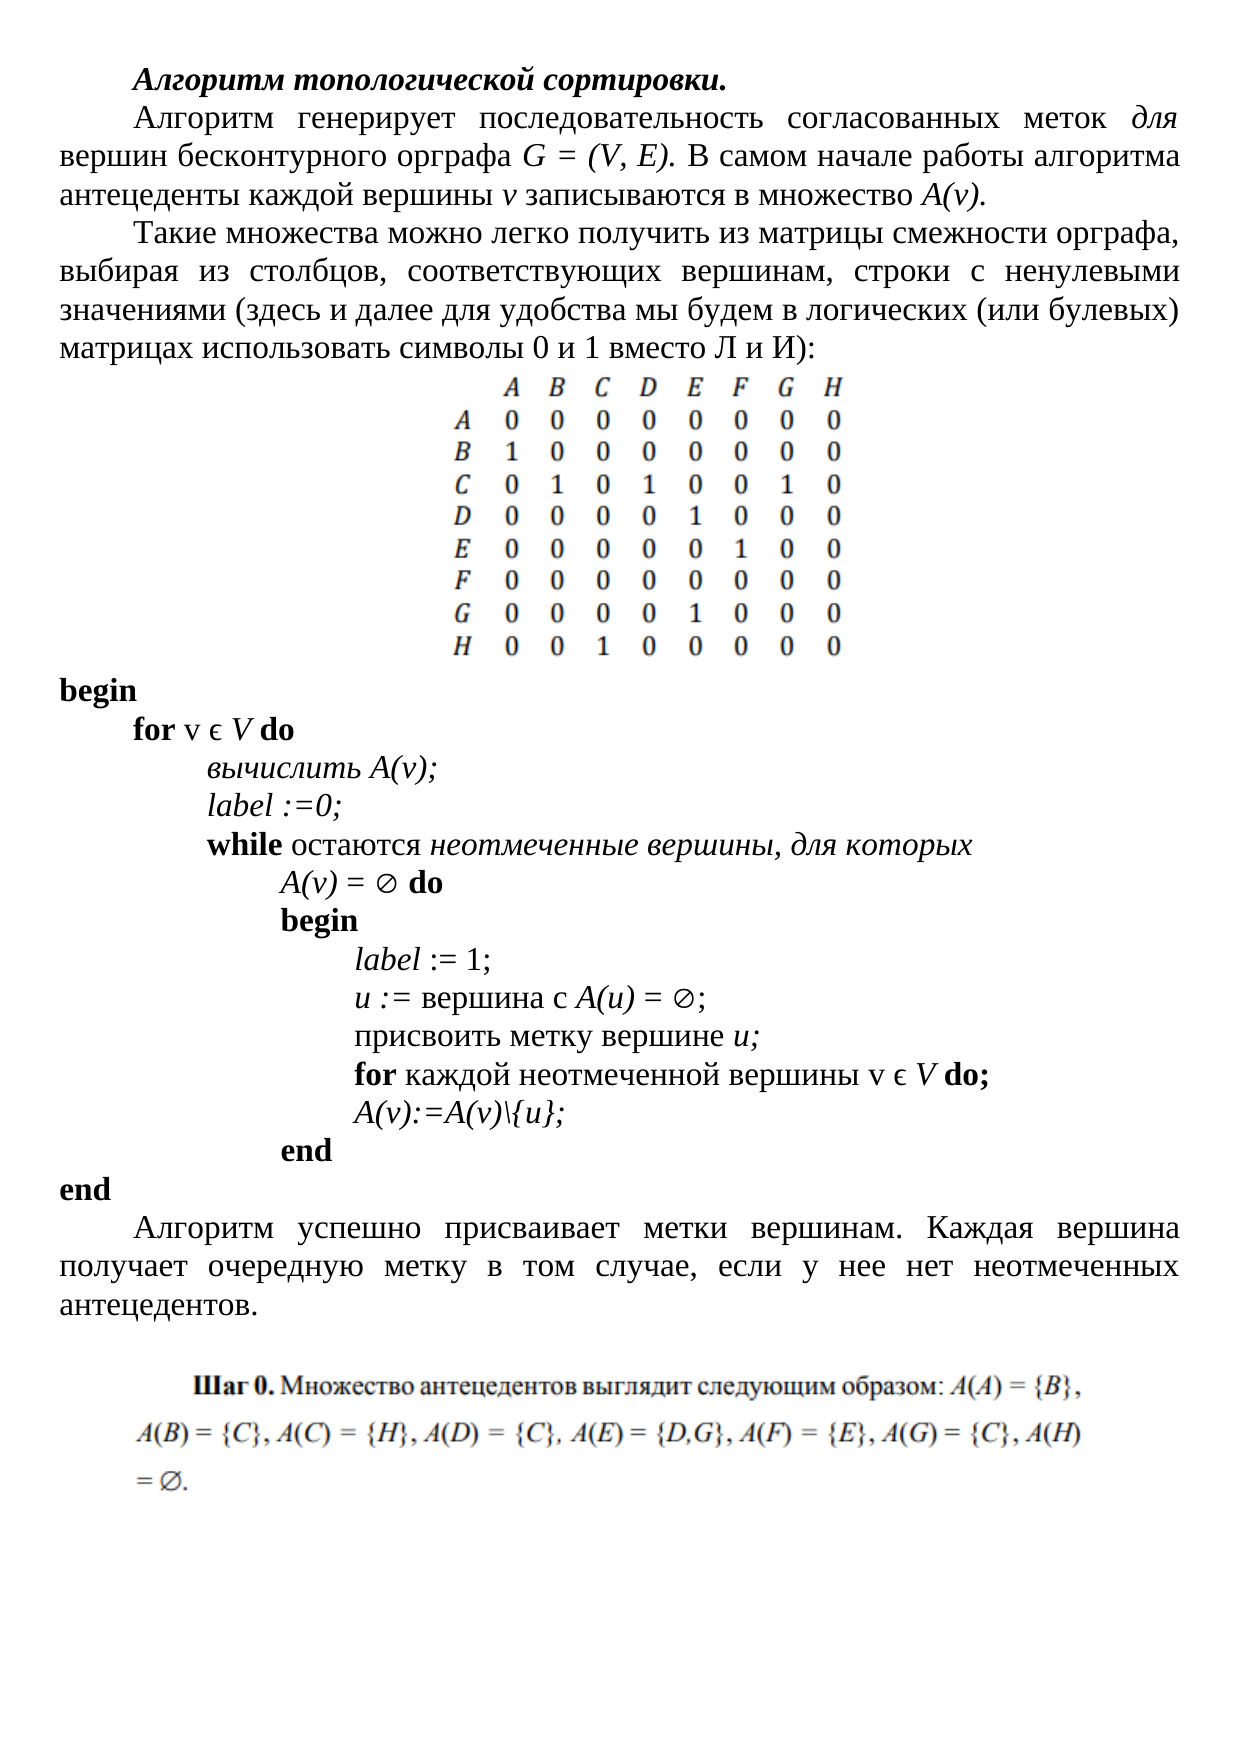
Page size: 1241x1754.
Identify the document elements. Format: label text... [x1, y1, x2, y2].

text for v ϵ V do [59, 709, 1181, 747]
text end [59, 1169, 1181, 1207]
text Алгоритм топологической сортировки. [59, 59, 1181, 97]
text begin [207, 900, 1181, 939]
text A(v) = do [207, 862, 1181, 900]
text Алгоритм генерирует последовательность согласованных меток для вершин бесконтурного орграфа G = (V, Е). В самом начале работы алгоритма антецеденты каждой вершины v записываются в множество A(v). [59, 97, 1181, 212]
text Алгоритм успешно присваивает метки вершинам. Каждая вершина получает очередную метку в том случае, если у нее нет неотмеченных антецедентов. [59, 1207, 1181, 1322]
text A(v):=A(v)\{u}; [280, 1092, 1181, 1130]
text label :=0; [133, 785, 1181, 824]
text for каждой неотмеченной вершины v ϵ V do; [280, 1054, 1181, 1092]
text while ocтaютcя неотмеченные вершины, для которых [133, 824, 1181, 862]
text begin [59, 670, 1181, 709]
picture [132, 1360, 1096, 1503]
text и := вершина с А(и) = ; [280, 977, 1181, 1015]
text Такие множества можно легко получить из матрицы смежности орграфа, выбирая из столбцов, соответствующих вершинам, строки с ненулевыми значениями (здесь и далее для удобства мы будем в логических (или булевых) матрицах использовать символы 0 и 1 вместо Л и И): [59, 212, 1181, 366]
text присвоить метку вершине и; [280, 1015, 1181, 1054]
text вычислить A(v); [133, 747, 1181, 785]
picture [444, 365, 870, 671]
text label := 1; [280, 939, 1181, 977]
text end [207, 1130, 1181, 1169]
